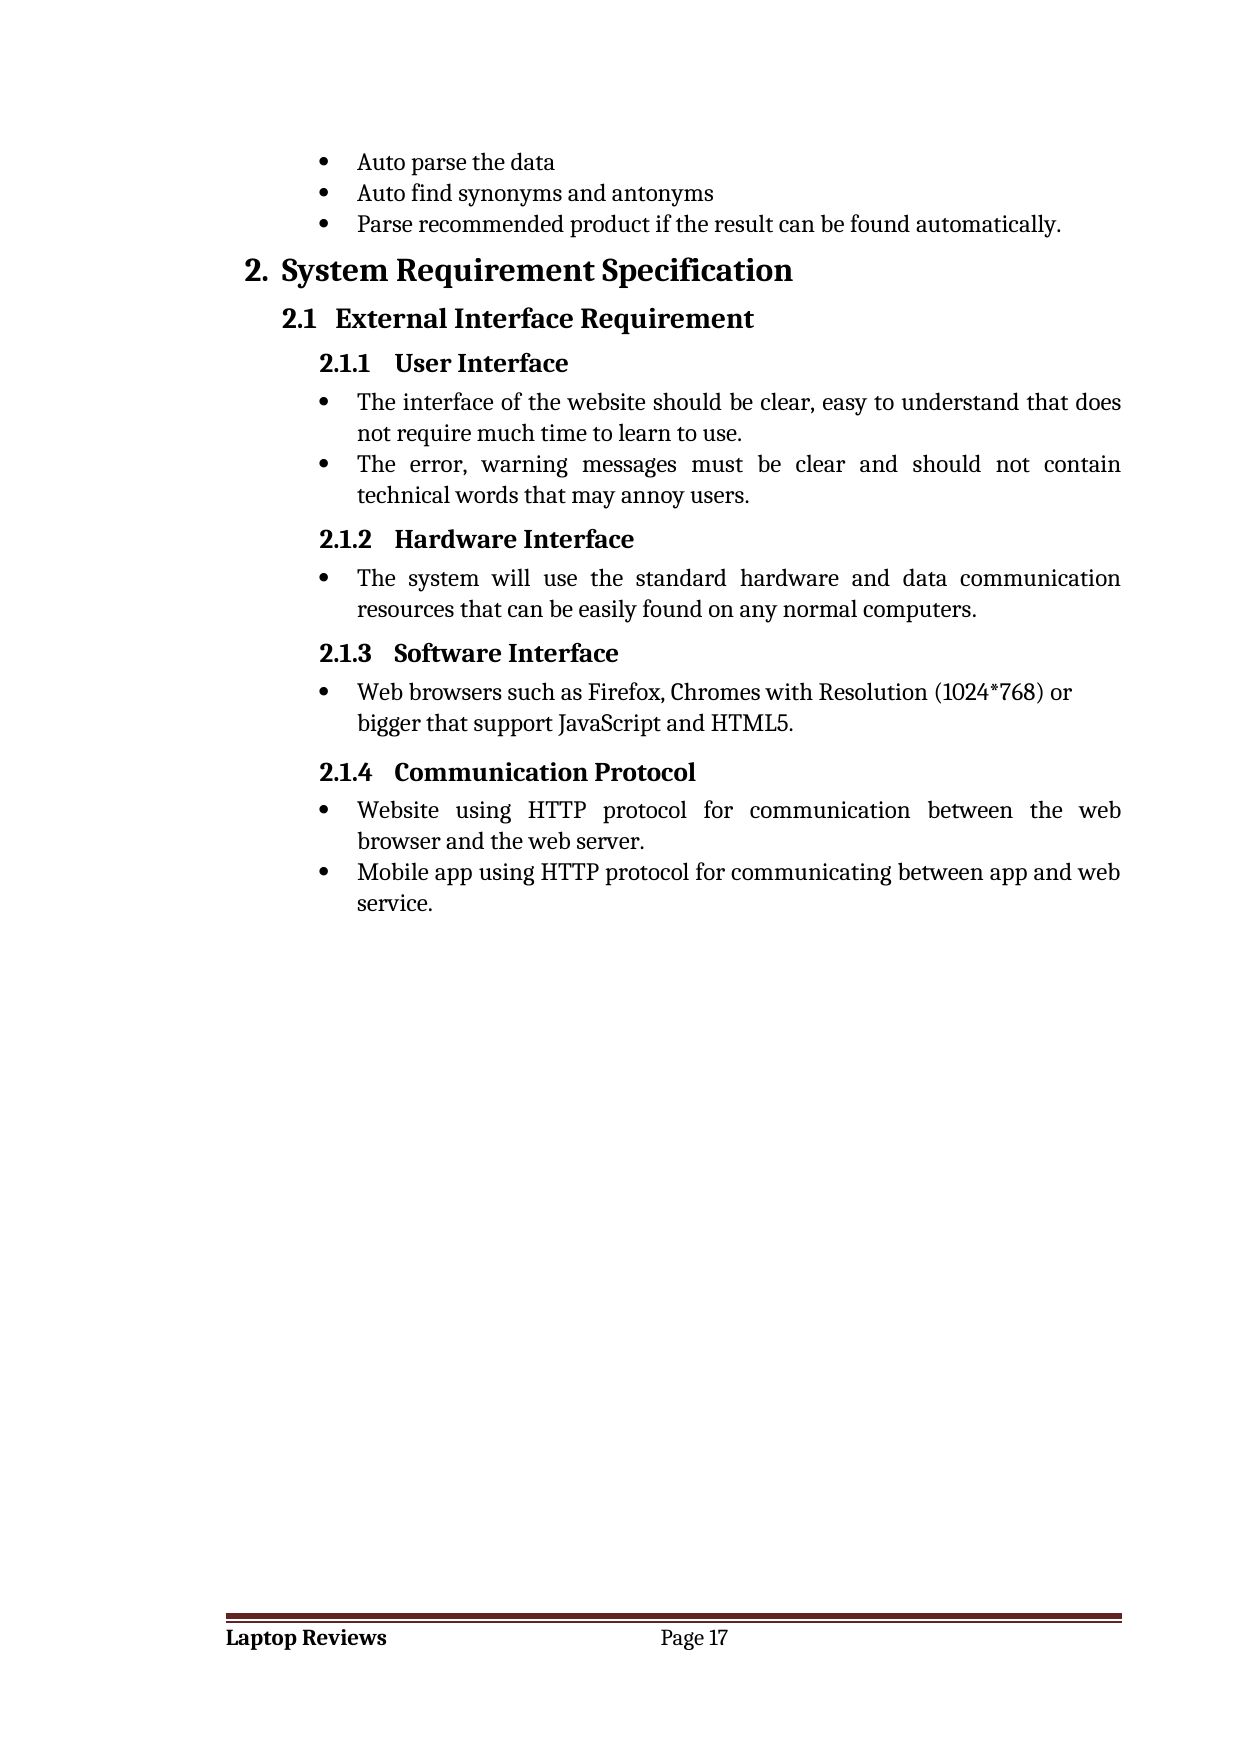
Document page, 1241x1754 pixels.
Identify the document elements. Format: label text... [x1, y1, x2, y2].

subtitle User Interface [319, 348, 1122, 379]
list Web browsers such as Firefox, Chromes with Resolution (1024*768) or bigger that support JavaScript and HTML5. [319, 678, 1122, 738]
list Auto find synonyms and antonyms [319, 179, 1122, 207]
list The system will use the standard hardware and data communication resources that can be easily found on any normal computers. [319, 564, 1122, 623]
list Parse recommended product if the result can be found automatically. [319, 210, 1122, 238]
subtitle Hardware Interface [319, 524, 1122, 555]
list Auto parse the data [319, 148, 1122, 176]
subtitle Communication Protocol [319, 757, 1122, 788]
list The interface of the website should be clear, easy to understand that does not require much time to learn to use. [319, 388, 1122, 447]
subtitle Software Interface [319, 638, 1122, 669]
list Website using HTTP protocol for communication between the web browser and the web server. [319, 796, 1122, 856]
subtitle External Interface Requirement [282, 302, 1122, 336]
subtitle System Requirement Specification [244, 251, 1122, 289]
list Mobile app using HTTP protocol for communicating between app and web service. [319, 858, 1122, 918]
list The error, warning messages must be clear and should not contain technical words that may annoy users. [319, 450, 1122, 509]
